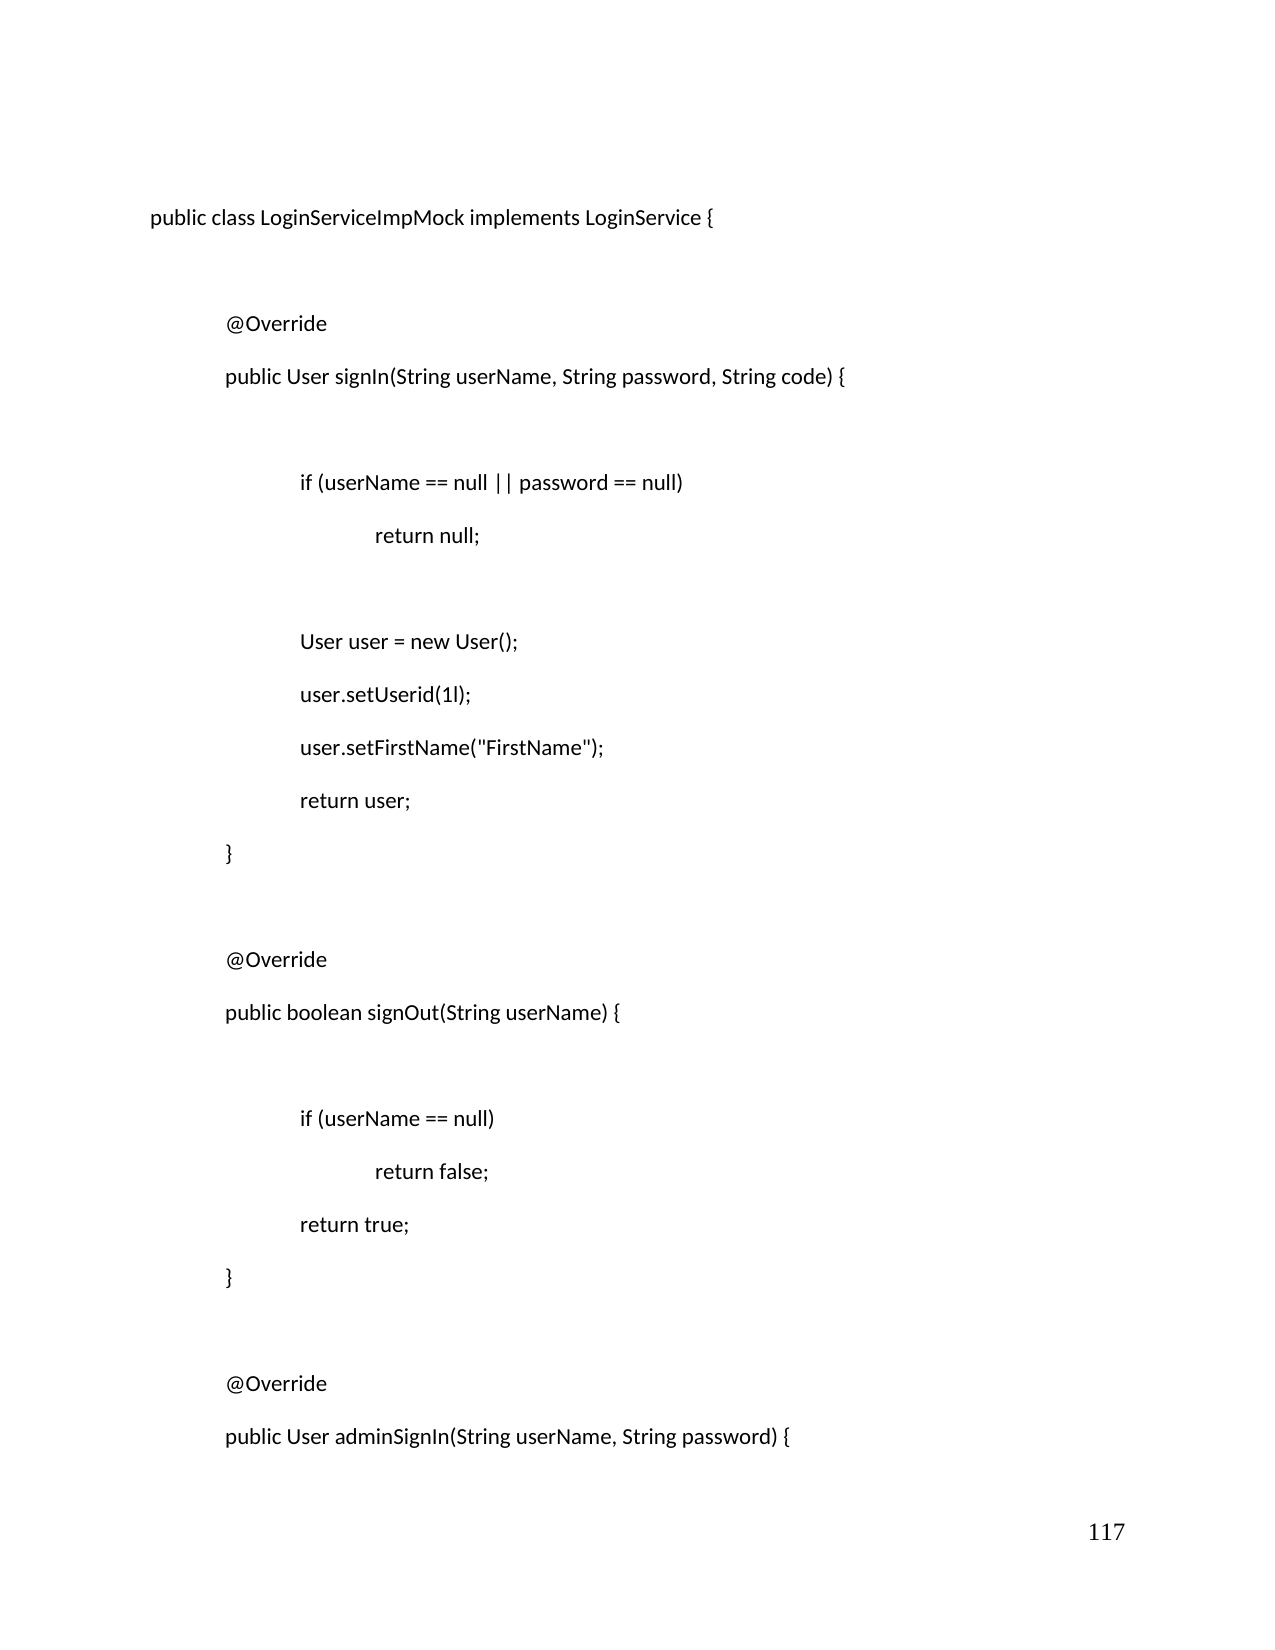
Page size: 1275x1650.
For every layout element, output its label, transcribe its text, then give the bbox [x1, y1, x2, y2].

text public User adminSignIn(String userName, String password) { [150, 1422, 1125, 1451]
text public boolean signOut(String userName) { [150, 998, 1125, 1026]
text User user = new User(); [150, 627, 1125, 655]
text user.setFirstName("FirstName"); [150, 733, 1125, 761]
text @Override [150, 945, 1125, 973]
text return true; [150, 1210, 1125, 1238]
text @Override [150, 1369, 1125, 1397]
text } [150, 839, 1125, 867]
text if (userName == null || password == null) [150, 468, 1125, 496]
text return null; [150, 521, 1125, 549]
text public User signIn(String userName, String password, String code) { [150, 362, 1125, 390]
text @Override [150, 309, 1125, 337]
text user.setUserid(1l); [150, 680, 1125, 708]
text return user; [150, 786, 1125, 814]
text } [150, 1263, 1125, 1291]
text if (userName == null) [150, 1104, 1125, 1132]
text public class LoginServiceImpMock implements LoginService { [150, 203, 1125, 231]
text return false; [150, 1157, 1125, 1185]
